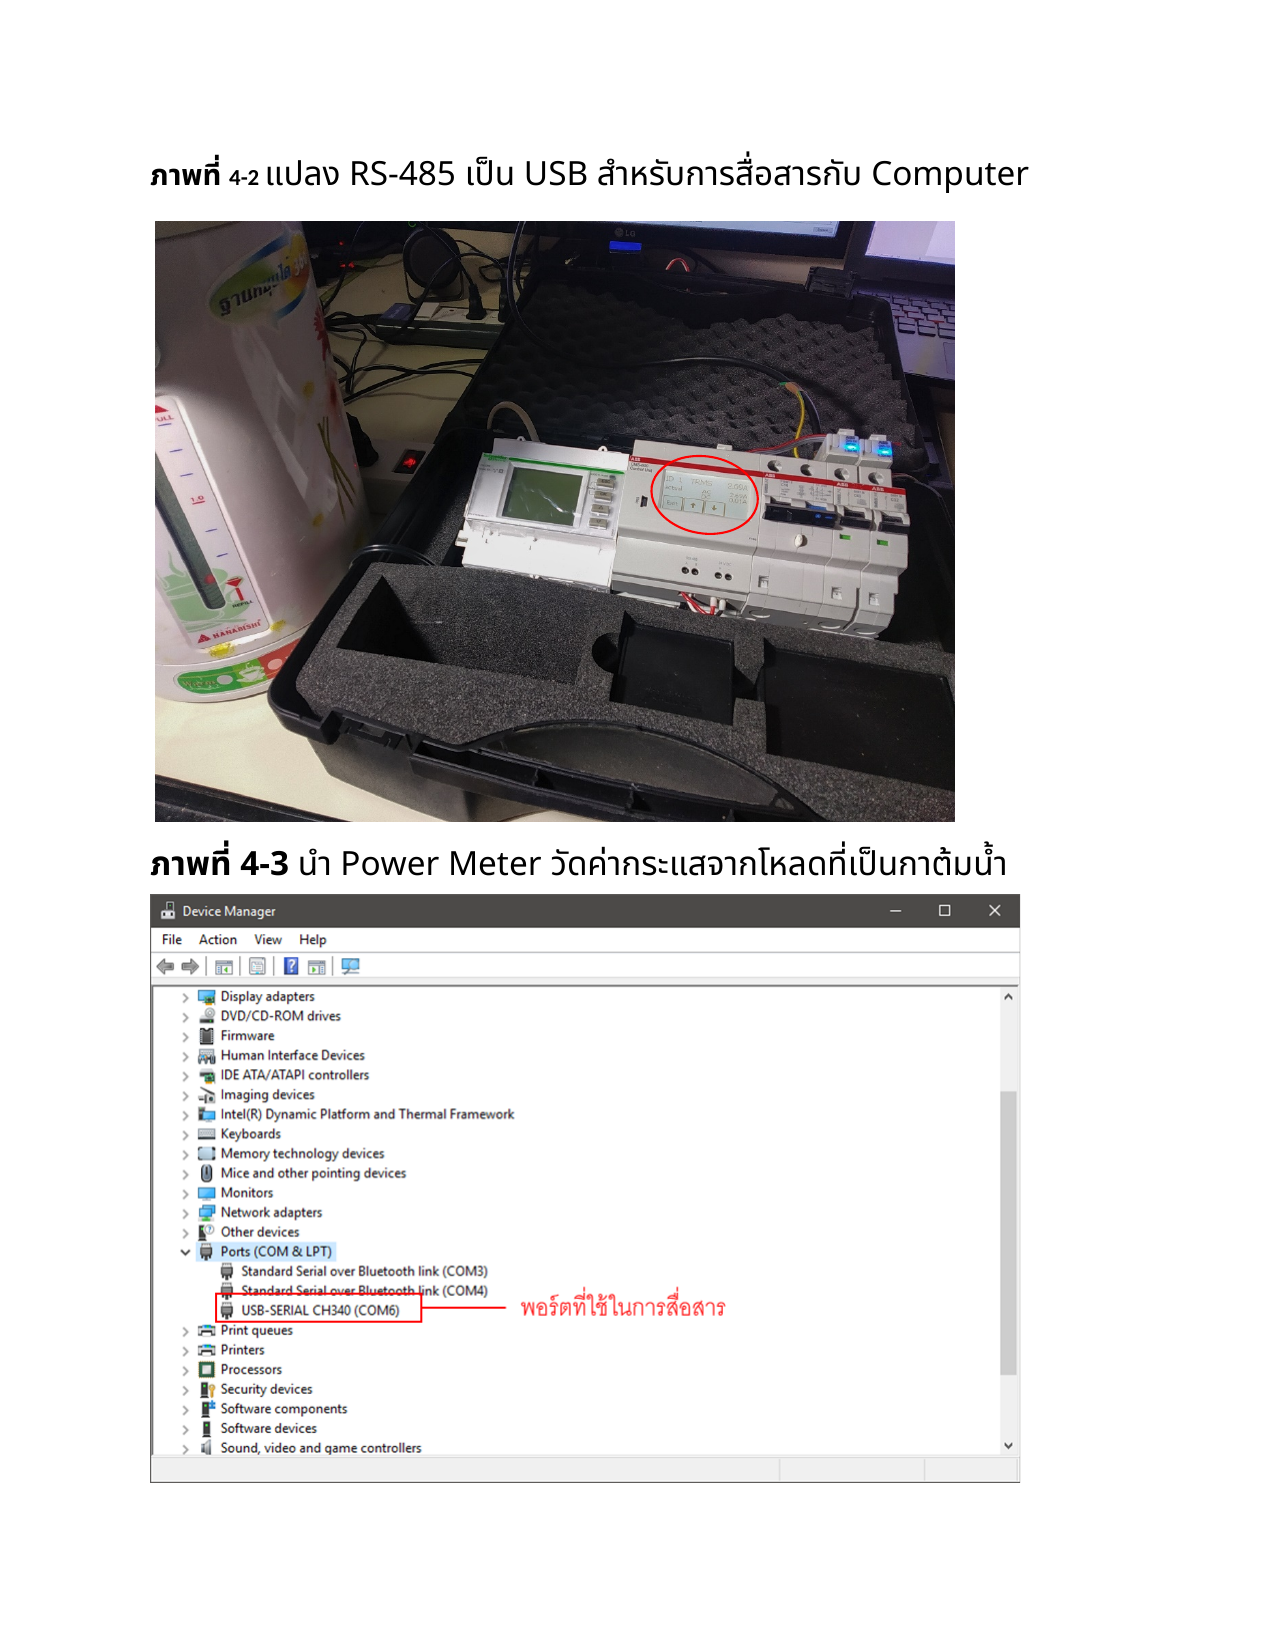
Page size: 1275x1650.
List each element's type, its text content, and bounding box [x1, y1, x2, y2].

picture [150, 894, 1021, 1483]
text ภาพที่ 4-2 แปลง RS-485 เป็น USB สำหรับการสื่อสารกับ Computer [150, 150, 1125, 201]
picture [155, 221, 955, 822]
